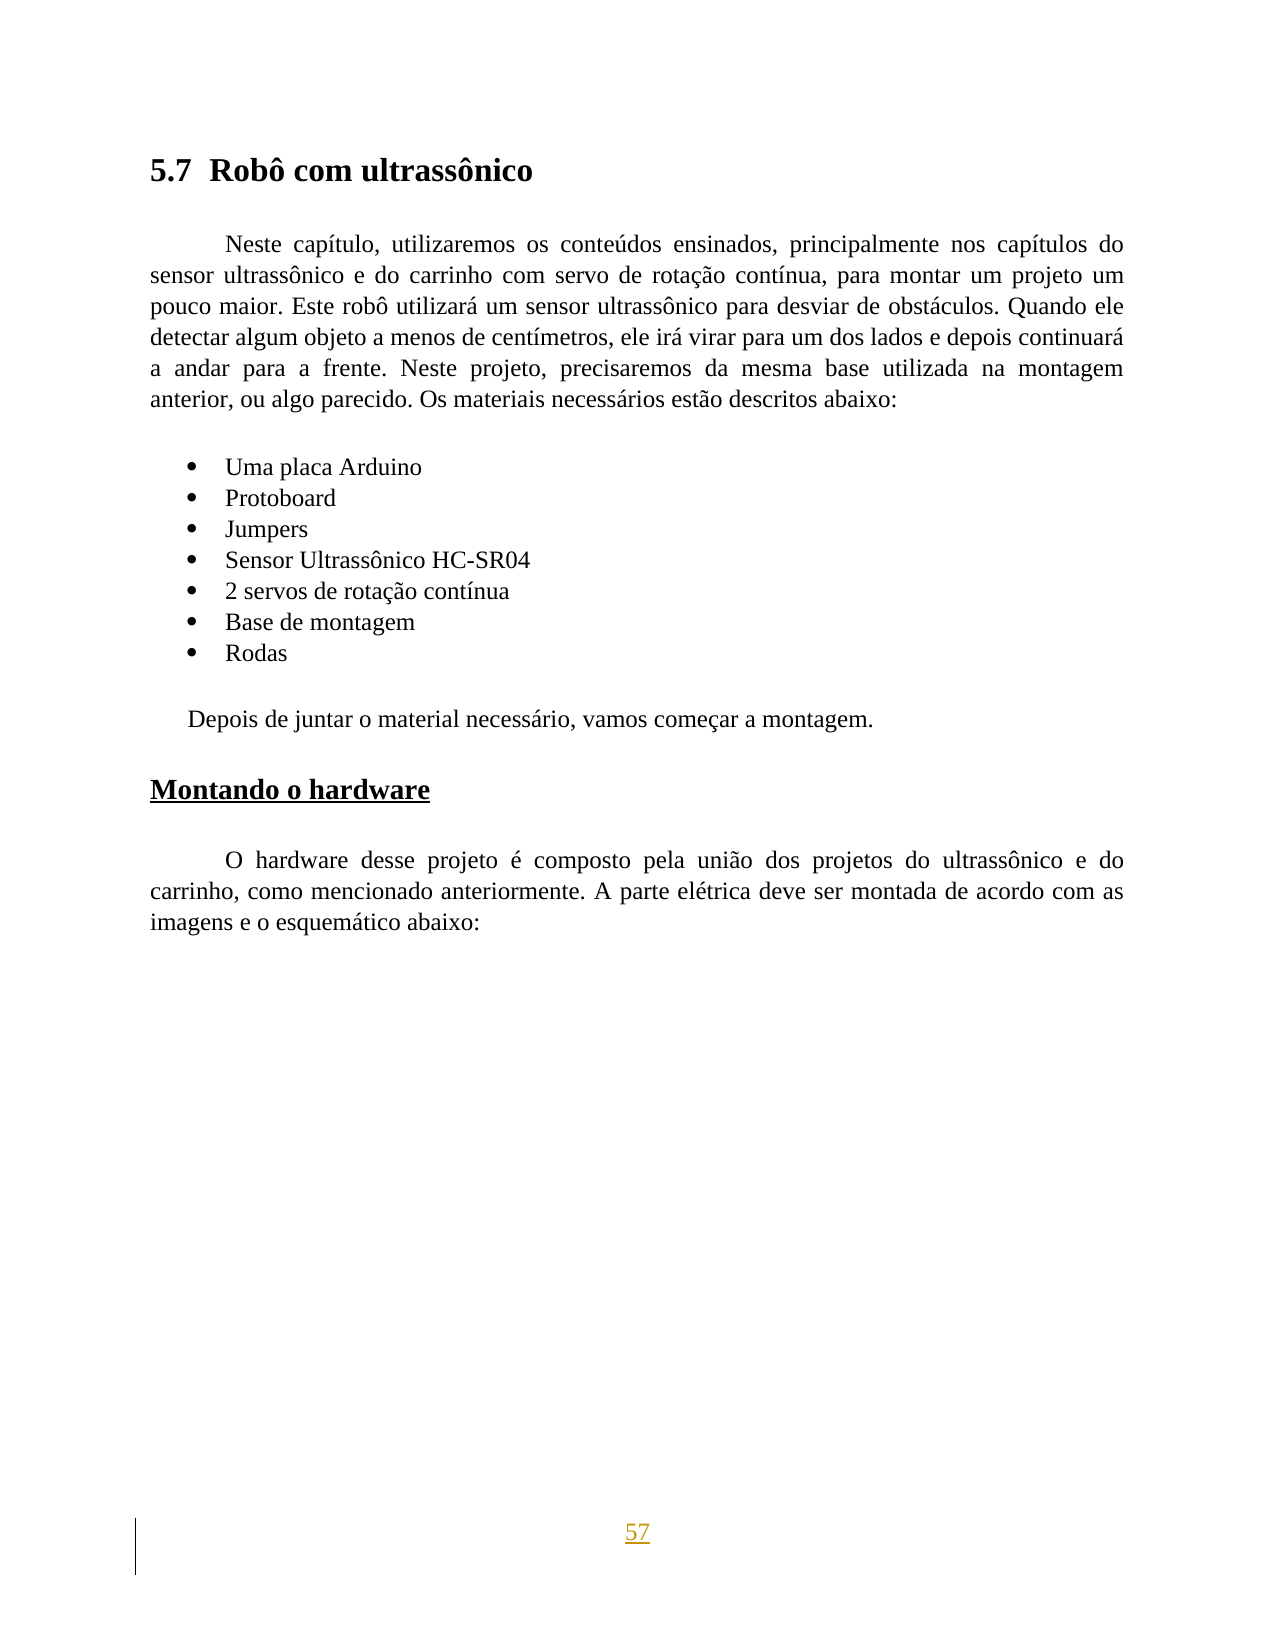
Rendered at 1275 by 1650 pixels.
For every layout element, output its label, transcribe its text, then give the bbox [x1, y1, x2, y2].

list Base de montagem [187, 607, 1125, 636]
text Montando o hardware [150, 772, 1125, 806]
list Jumpers [187, 514, 1125, 543]
list Robô com ultrassônico [150, 150, 1125, 188]
text Depois de juntar o material necessário, vamos começar a montagem. [150, 704, 1125, 732]
list Rodas [187, 638, 1125, 667]
text O hardware desse projeto é composto pela união dos projetos do ultrassônico e do carrinho, como mencionado anteriormente. A parte elétrica deve ser montada de acordo com as imagens e o esquemático abaixo: [150, 845, 1125, 936]
list Sensor Ultrassônico HC-SR04 [187, 545, 1125, 574]
list Protoboard [187, 483, 1125, 512]
text Neste capítulo, utilizaremos os conteúdos ensinados, principalmente nos capítulos do sensor ultrassônico e do carrinho com servo de rotação contínua, para montar um projeto um pouco maior. Este robô utilizará um sensor ultrassônico para desviar de obstáculos. Quando ele detectar algum objeto a menos de centímetros, ele irá virar para um dos lados e depois continuará a andar para a frente. Neste projeto, precisaremos da mesma base utilizada na montagem anterior, ou algo parecido. Os materiais necessários estão descritos abaixo: [150, 229, 1125, 413]
list 2 servos de rotação contínua [187, 576, 1125, 605]
list Uma placa Arduino [187, 452, 1125, 481]
